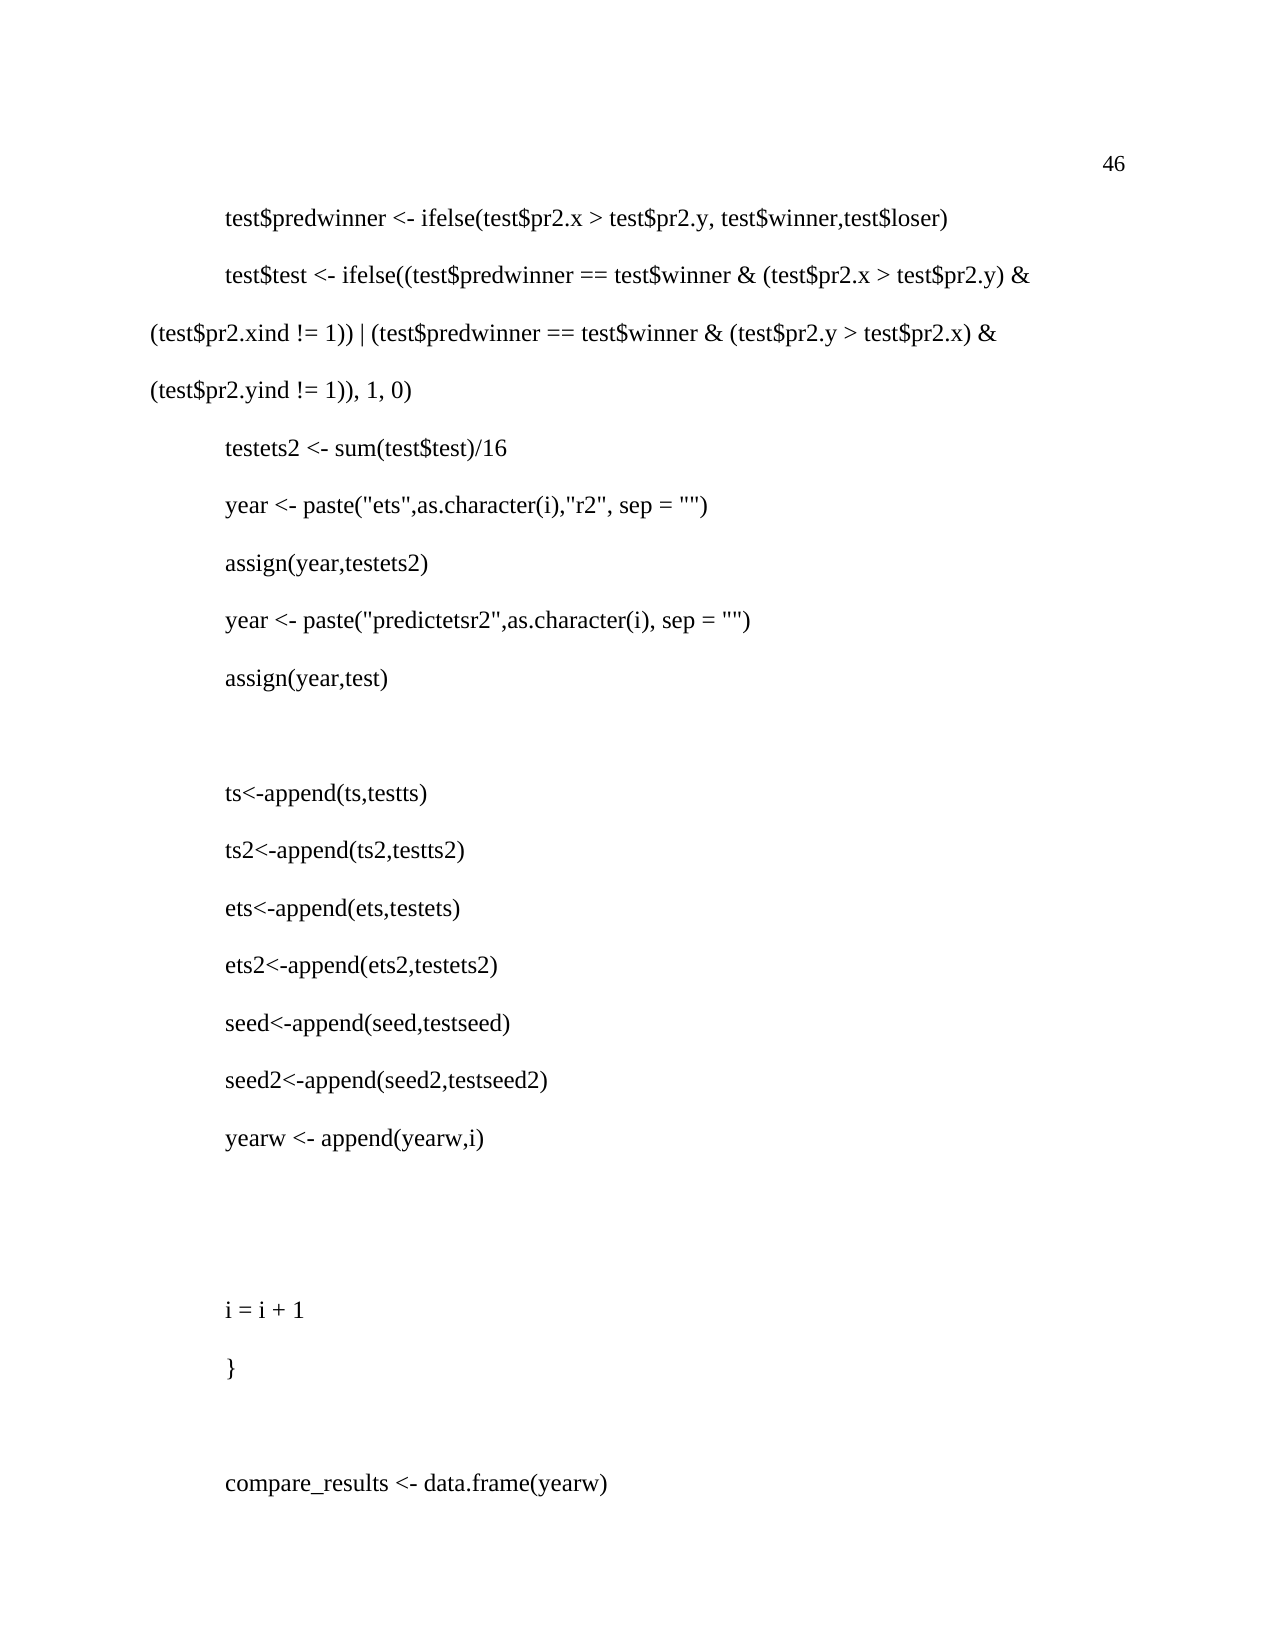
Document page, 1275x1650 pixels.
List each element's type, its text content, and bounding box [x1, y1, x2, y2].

text ts2<-append(ts2,testts2) [150, 835, 1125, 864]
text compare_results <- data.frame(yearw) [150, 1468, 1125, 1496]
text test$predwinner <- ifelse(test$pr2.x > test$pr2.y, test$winner,test$loser) [150, 203, 1125, 231]
text test$test <- ifelse((test$predwinner == test$winner & (test$pr2.x > test$pr2.y) & (test$pr2.xind != 1)) | (test$predwinner == test$winner & (test$pr2.y > test$pr2.x) & (test$pr2.yind != 1)), 1, 0) [150, 260, 1125, 404]
text year <- paste("ets",as.character(i),"r2", sep = "") [150, 490, 1125, 519]
text testets2 <- sum(test$test)/16 [150, 433, 1125, 461]
text year <- paste("predictetsr2",as.character(i), sep = "") [150, 605, 1125, 634]
text seed<-append(seed,testseed) [150, 1008, 1125, 1036]
text yearw <- append(yearw,i) [150, 1123, 1125, 1151]
text } [150, 1353, 1125, 1381]
text assign(year,testets2) [150, 548, 1125, 576]
text seed2<-append(seed2,testseed2) [150, 1065, 1125, 1094]
text i = i + 1 [150, 1295, 1125, 1324]
text ets<-append(ets,testets) [150, 893, 1125, 921]
text assign(year,test) [150, 663, 1125, 691]
text ets2<-append(ets2,testets2) [150, 950, 1125, 979]
text ts<-append(ts,testts) [150, 778, 1125, 806]
